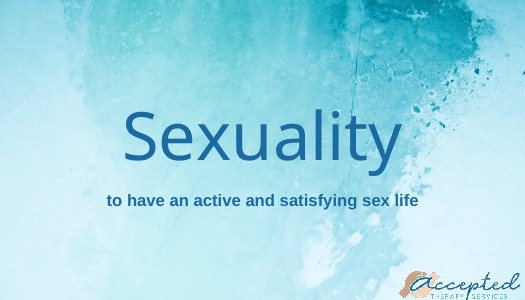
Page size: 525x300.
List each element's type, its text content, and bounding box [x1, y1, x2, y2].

picture [0, 0, 525, 300]
text to have an active and satisfying sex life [39, 191, 486, 210]
subtitle Sexuality [39, 89, 486, 180]
